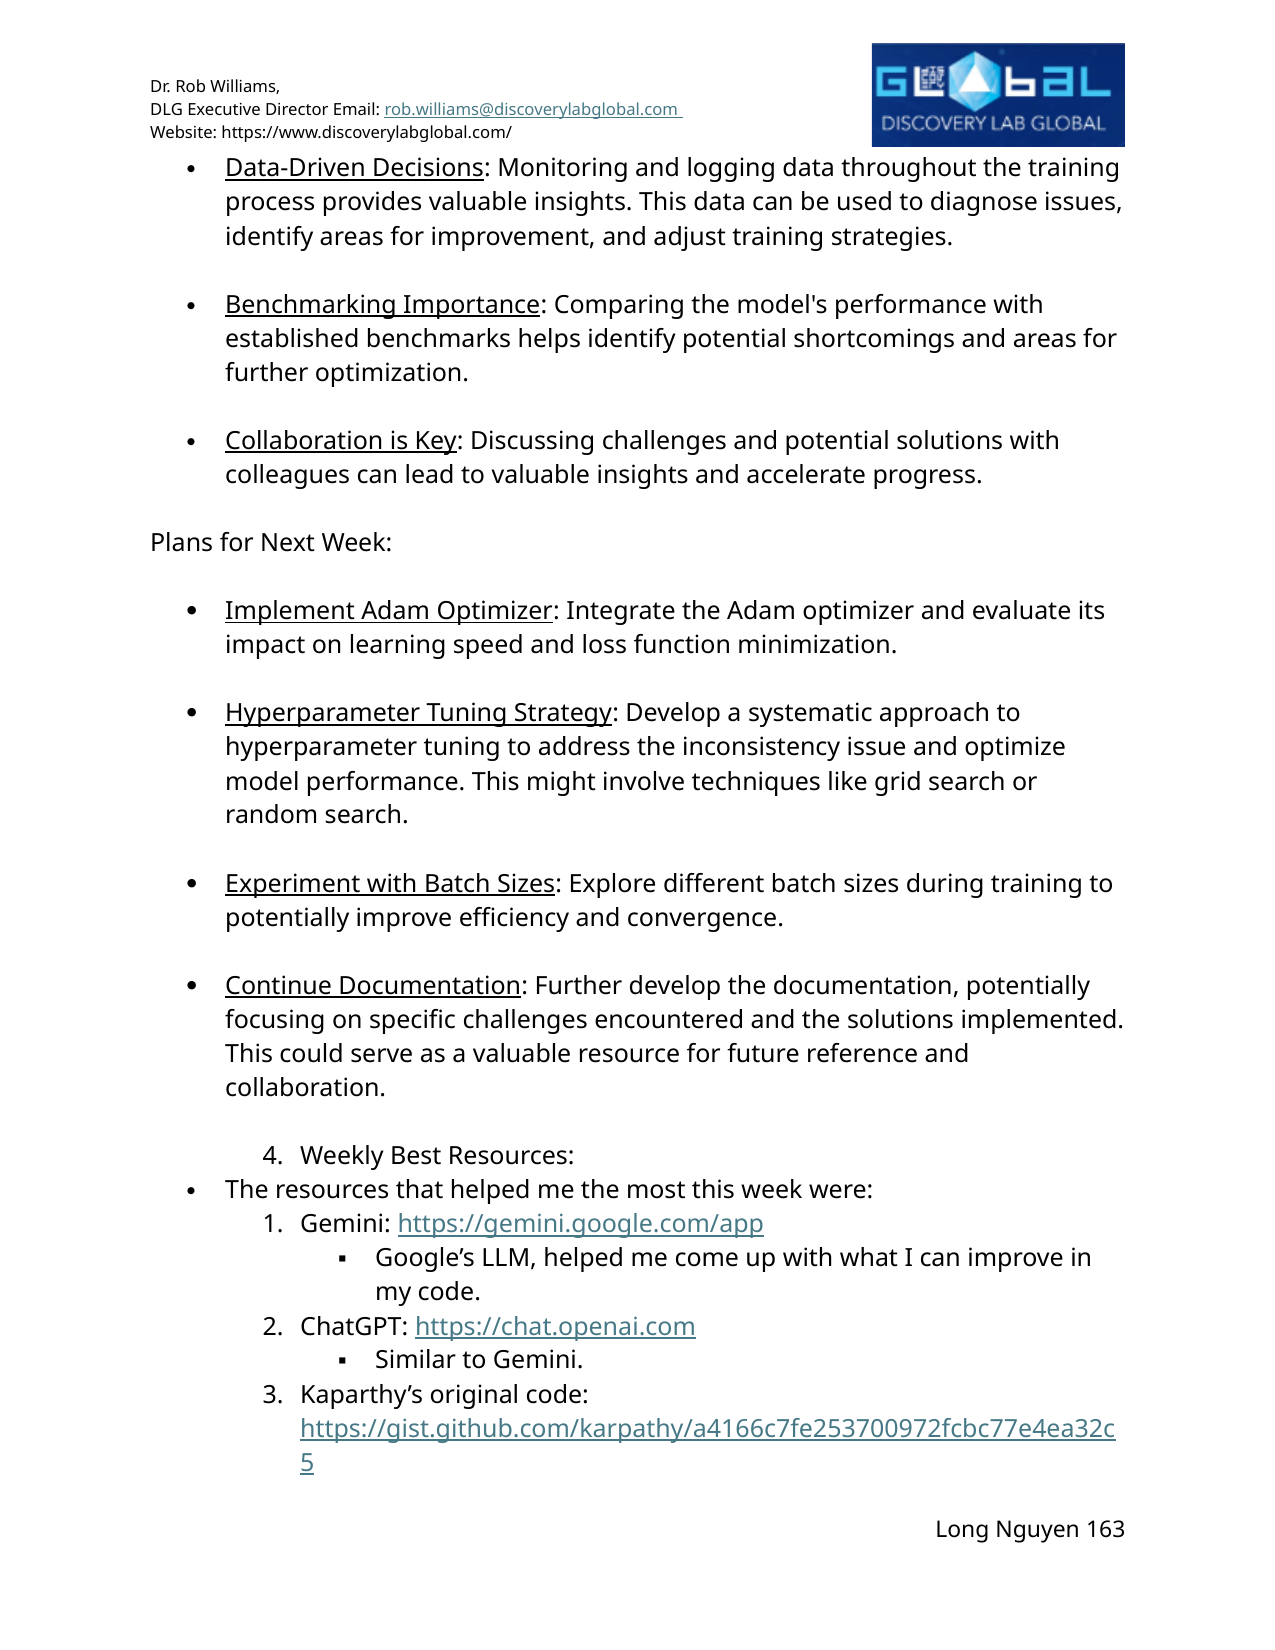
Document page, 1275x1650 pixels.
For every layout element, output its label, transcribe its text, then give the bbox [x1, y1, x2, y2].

list Collaboration is Key: Discussing challenges and potential solutions with colleagues can lead to valuable insights and accelerate progress. [187, 422, 1125, 491]
list ChatGPT: https://chat.openai.com [262, 1308, 1125, 1342]
list Kaparthy’s original code: https://gist.github.com/karpathy/a4166c7fe253700972fcbc77e4ea32c5 [262, 1376, 1125, 1478]
list Similar to Gemini. [337, 1342, 1125, 1376]
list Experiment with Batch Sizes: Explore different batch sizes during training to potentially improve efficiency and convergence. [187, 865, 1125, 933]
list Hyperparameter Tuning Strategy: Develop a systematic approach to hyperparameter tuning to address the inconsistency issue and optimize model performance. This might involve techniques like grid search or random search. [187, 695, 1125, 831]
list Continue Documentation: Further develop the documentation, potentially focusing on specific challenges encountered and the solutions implemented. This could serve as a valuable resource for future reference and collaboration. [187, 967, 1125, 1104]
list Gemini: https://gemini.google.com/app [262, 1206, 1125, 1240]
picture [871, 43, 1125, 147]
list Data-Driven Decisions: Monitoring and logging data throughout the training process provides valuable insights. This data can be used to diagnose issues, identify areas for improvement, and adjust training strategies. [187, 150, 1125, 252]
list The resources that helped me the most this week were: [187, 1172, 1125, 1206]
list Weekly Best Resources: [262, 1138, 1125, 1172]
list Benchmarking Importance: Comparing the model's performance with established benchmarks helps identify potential shortcomings and areas for further optimization. [187, 286, 1125, 388]
list Google’s LLM, helped me come up with what I can improve in my code. [337, 1240, 1125, 1308]
text Plans for Next Week: [150, 525, 1125, 559]
list Implement Adam Optimizer: Integrate the Adam optimizer and evaluate its impact on learning speed and loss function minimization. [187, 593, 1125, 661]
